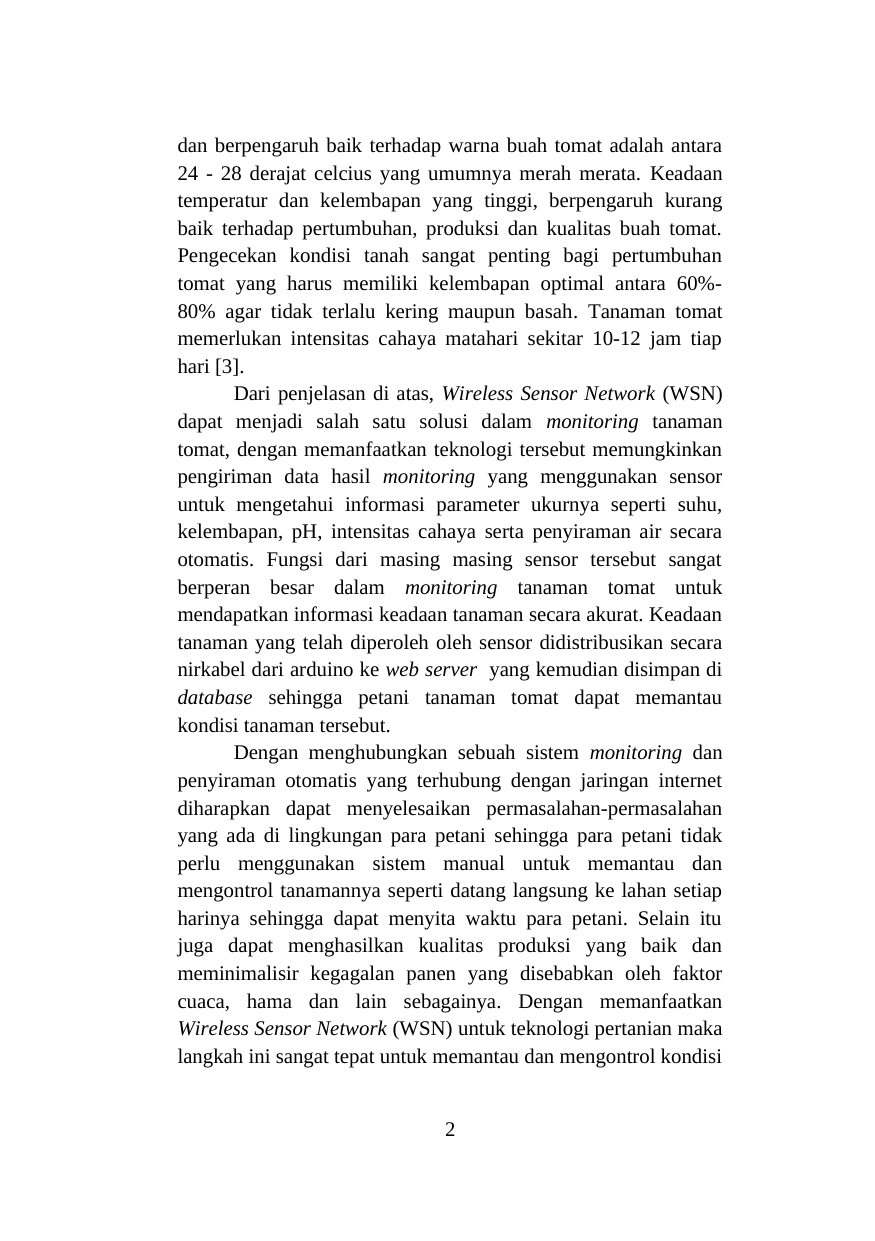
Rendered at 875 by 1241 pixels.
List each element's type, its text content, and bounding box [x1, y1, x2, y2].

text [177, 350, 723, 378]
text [177, 740, 723, 1068]
text Dari penjelasan di atas, Wireless Sensor Network (WSN) dapat menjadi salah satu solusi dalam monitoring tanaman tomat, dengan memanfaatkan teknologi tersebut memungkinkan pengiriman data hasil monitoring yang menggunakan sensor untuk mengetahui informasi parameter ukurnya seperti suhu, kelembapan, pH, intensitas cahaya serta penyiraman air secara otomatis. Fungsi dari masing masing sensor tersebut sangat berperan besar dalam monitoring tanaman tomat untuk mendapatkan informasi keadaan tanaman secara akurat. Keadaan tanaman yang telah diperoleh oleh sensor didistribusikan secara nirkabel dari arduino ke web server yang kemudian disimpan di database sehingga petani tanaman tomat dapat memantau kondisi tanaman tersebut. [177, 381, 723, 737]
